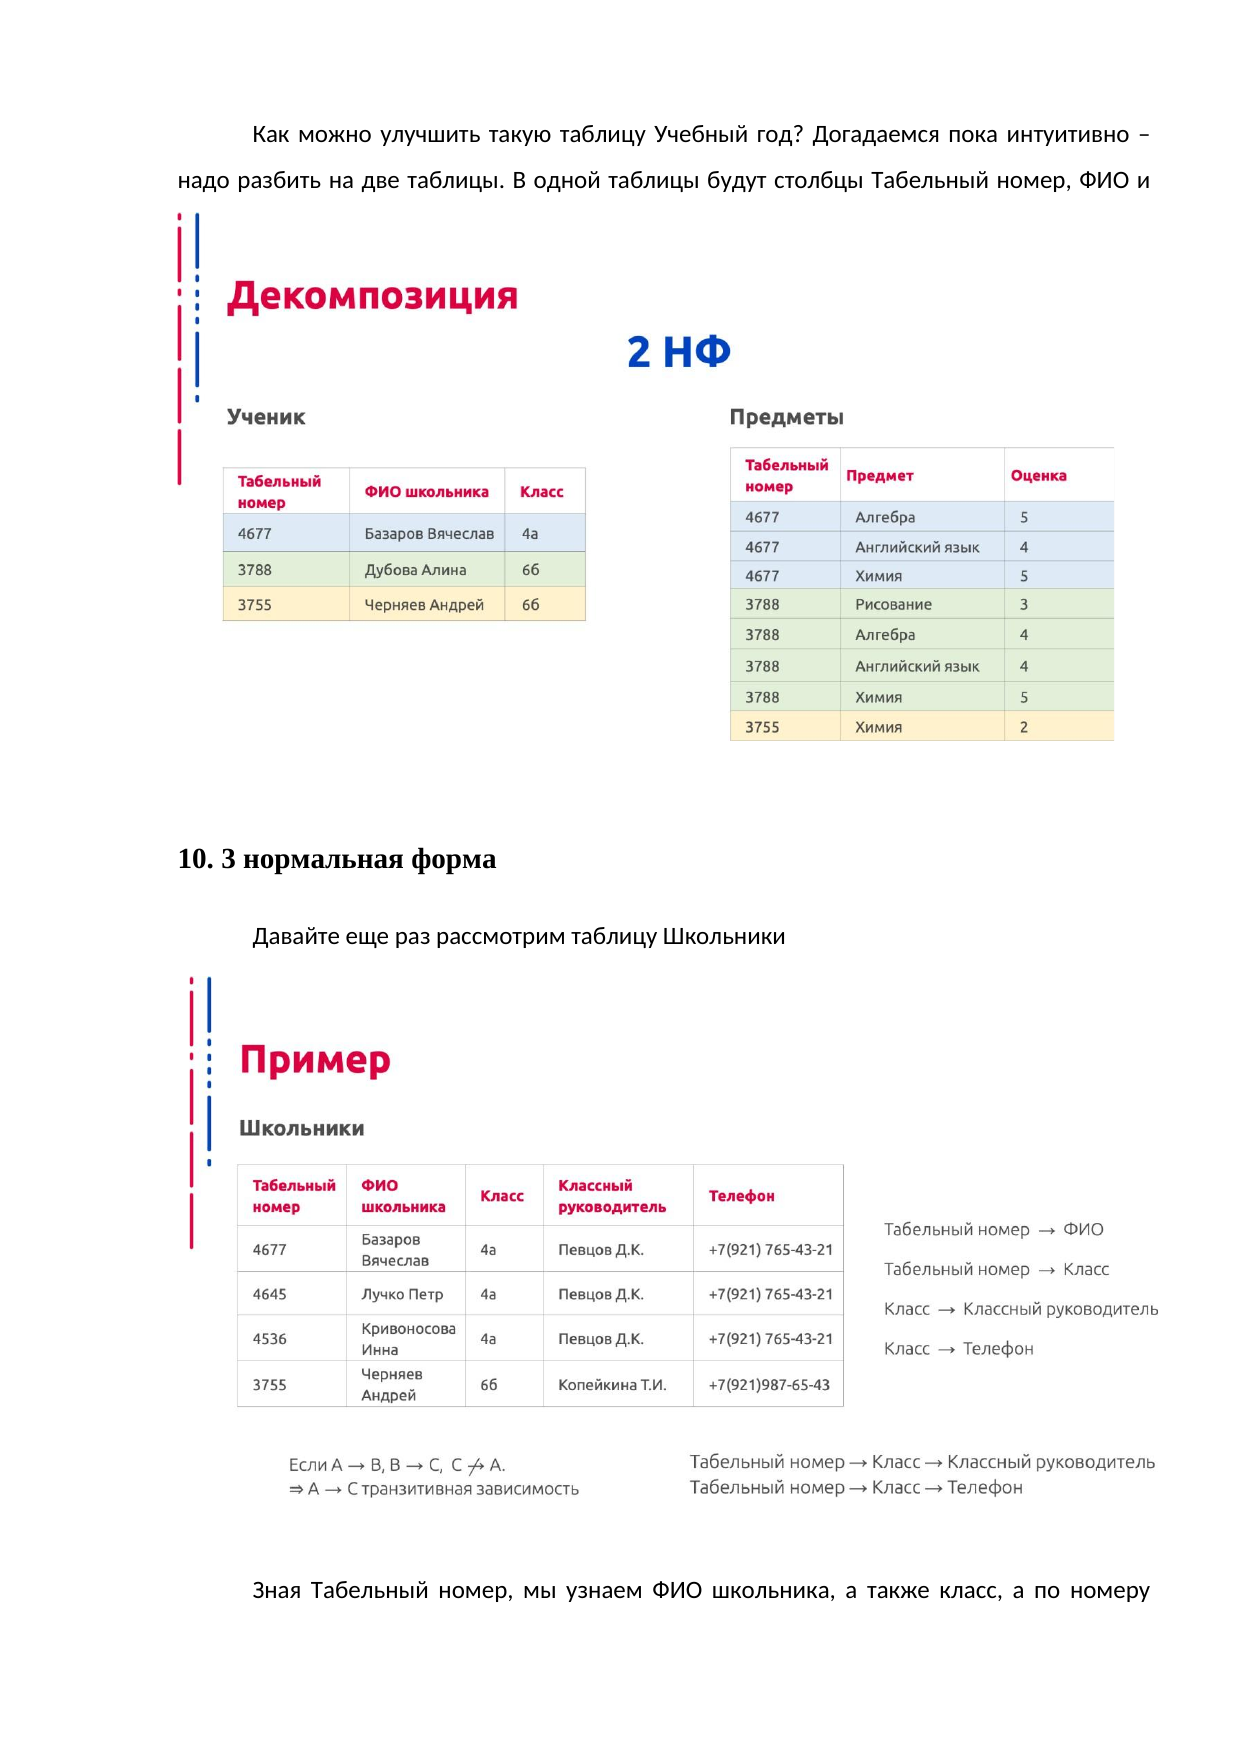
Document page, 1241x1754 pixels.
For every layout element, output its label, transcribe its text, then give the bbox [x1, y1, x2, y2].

subtitle 10. 3 нормальная форма [177, 841, 1152, 874]
text Давайте еще раз рассмотрим таблицу Школьники [177, 920, 1152, 951]
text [177, 1574, 1152, 1604]
picture [189, 976, 1159, 1498]
picture [177, 212, 1115, 741]
